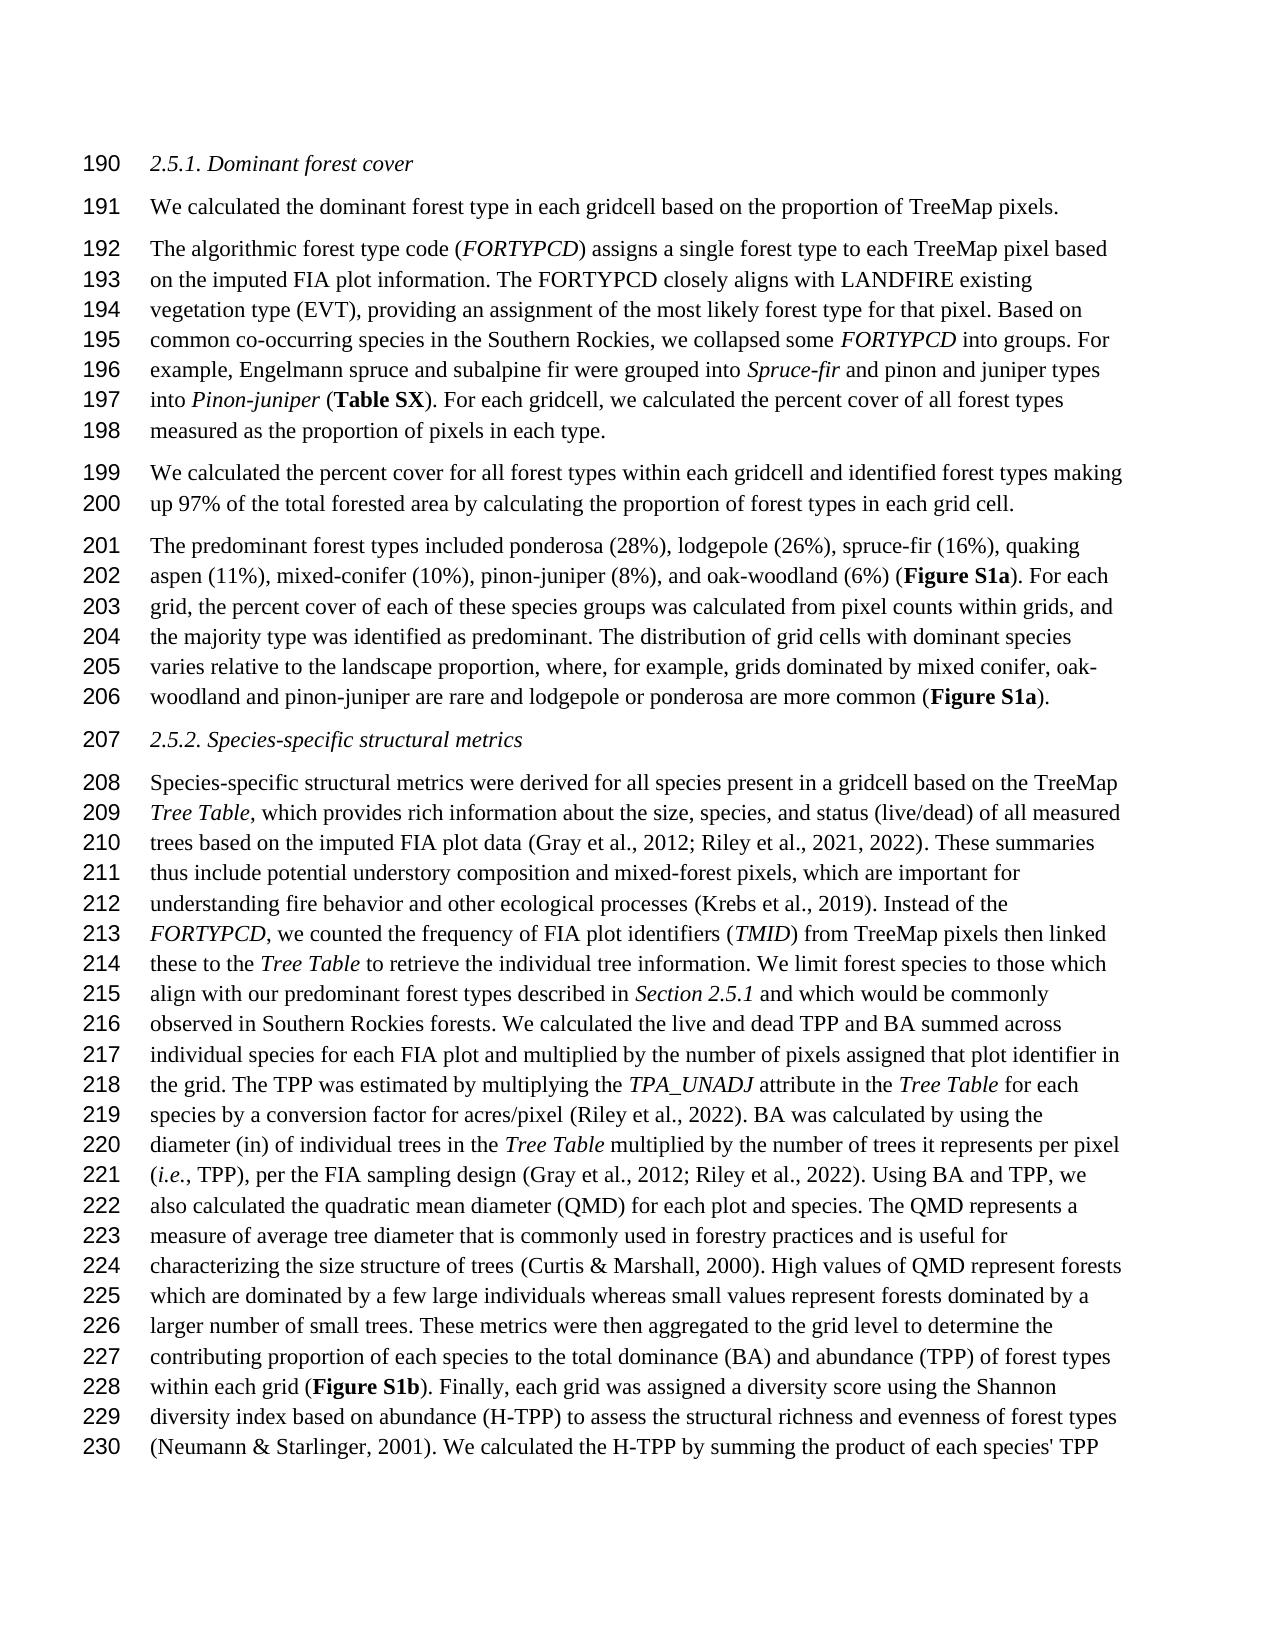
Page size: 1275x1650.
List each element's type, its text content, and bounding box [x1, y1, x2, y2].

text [150, 769, 1125, 1460]
subtitle 2.5.2. Species-specific structural metrics [150, 726, 1125, 752]
text We calculated the dominant forest type in each gridcell based on the proportion of TreeMap pixels. [150, 193, 1125, 219]
text The predominant forest types included ponderosa (28%), lodgepole (26%), spruce-fir (16%), quaking aspen (11%), mixed-conifer (10%), pinon-juniper (8%), and oak-woodland (6%) (Figure S1a). For each grid, the percent cover of each of these species groups was calculated from pixel counts within grids, and the majority type was identified as predominant. The distribution of grid cells with dominant species varies relative to the landscape proportion, where, for example, grids dominated by mixed conifer, oak-woodland and pinon-juniper are rare and lodgepole or ponderosa are more common (Figure S1a). [150, 532, 1125, 710]
text The algorithmic forest type code (FORTYPCD) assigns a single forest type to each TreeMap pixel based on the imputed FIA plot information. The FORTYPCD closely aligns with LANDFIRE existing vegetation type (EVT), providing an assignment of the most likely forest type for that pixel. Based on common co-occurring species in the Southern Rockies, we collapsed some FORTYPCD into groups. For example, Engelmann spruce and subalpine fir were grouped into Spruce-fir and pinon and juniper types into Pinon-juniper (Table SX). For each gridcell, we calculated the percent cover of all forest types measured as the proportion of pixels in each type. [150, 235, 1125, 443]
subtitle 2.5.1. Dominant forest cover [150, 150, 1125, 176]
text We calculated the percent cover for all forest types within each gridcell and identified forest types making up 97% of the total forested area by calculating the proportion of forest types in each grid cell. [150, 459, 1125, 516]
